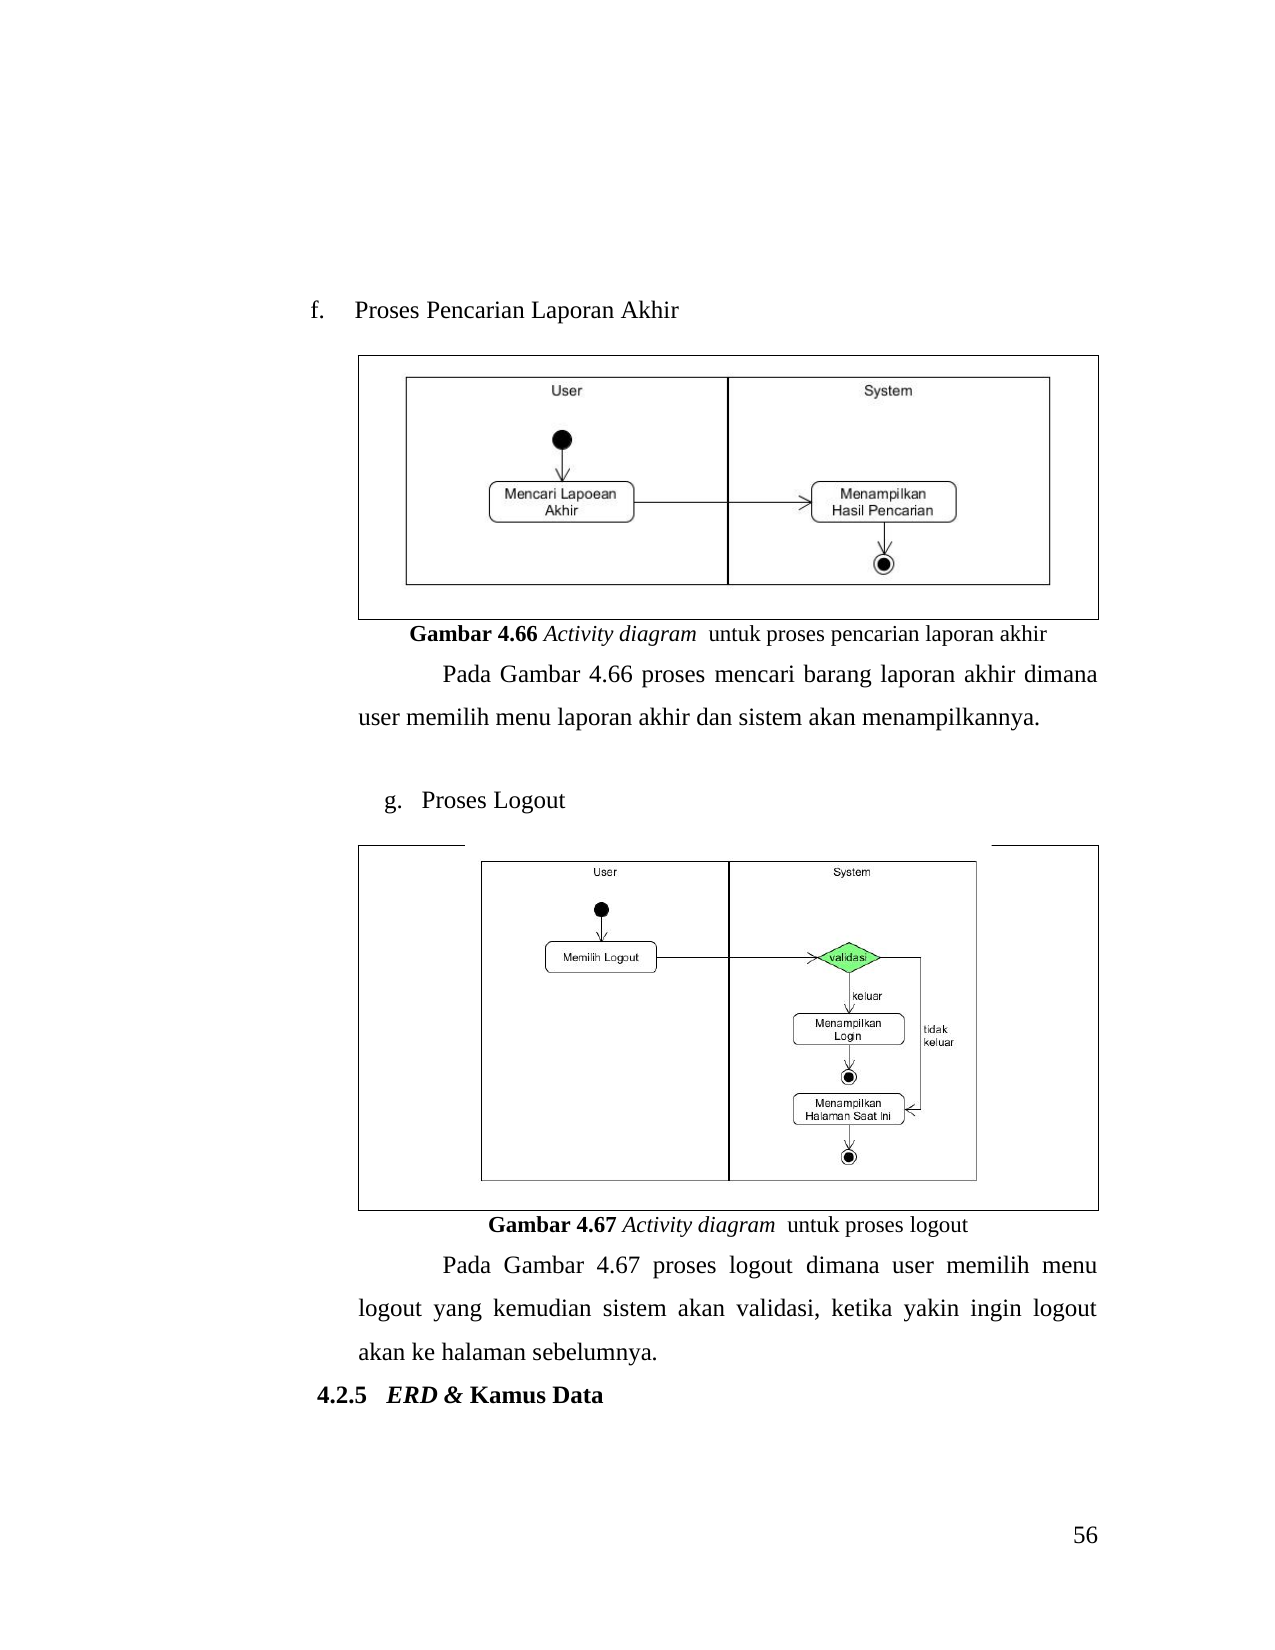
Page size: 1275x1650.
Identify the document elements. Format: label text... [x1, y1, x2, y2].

list Gambar 4.67 Activity diagram untuk proses logout [358, 1211, 1098, 1237]
table_header [359, 846, 1098, 1210]
list Proses Logout [384, 785, 1098, 814]
list Gambar 4.66 Activity diagram untuk proses pencarian laporan akhir [358, 620, 1098, 646]
table_header [359, 356, 1098, 619]
picture [465, 845, 992, 1197]
picture [386, 356, 1071, 606]
list Pada Gambar 4.67 proses logout dimana user memilih menu logout yang kemudian sistem akan validasi, ketika yakin ingin logout akan ke halaman sebelumnya. [358, 1250, 1098, 1365]
list Proses Pencarian Laporan Akhir [310, 296, 1098, 324]
list Pada Gambar 4.66 proses mencari barang laporan akhir dimana user memilih menu laporan akhir dan sistem akan menampilkannya. [358, 659, 1098, 731]
list ERD & Kamus Data [317, 1380, 1098, 1408]
